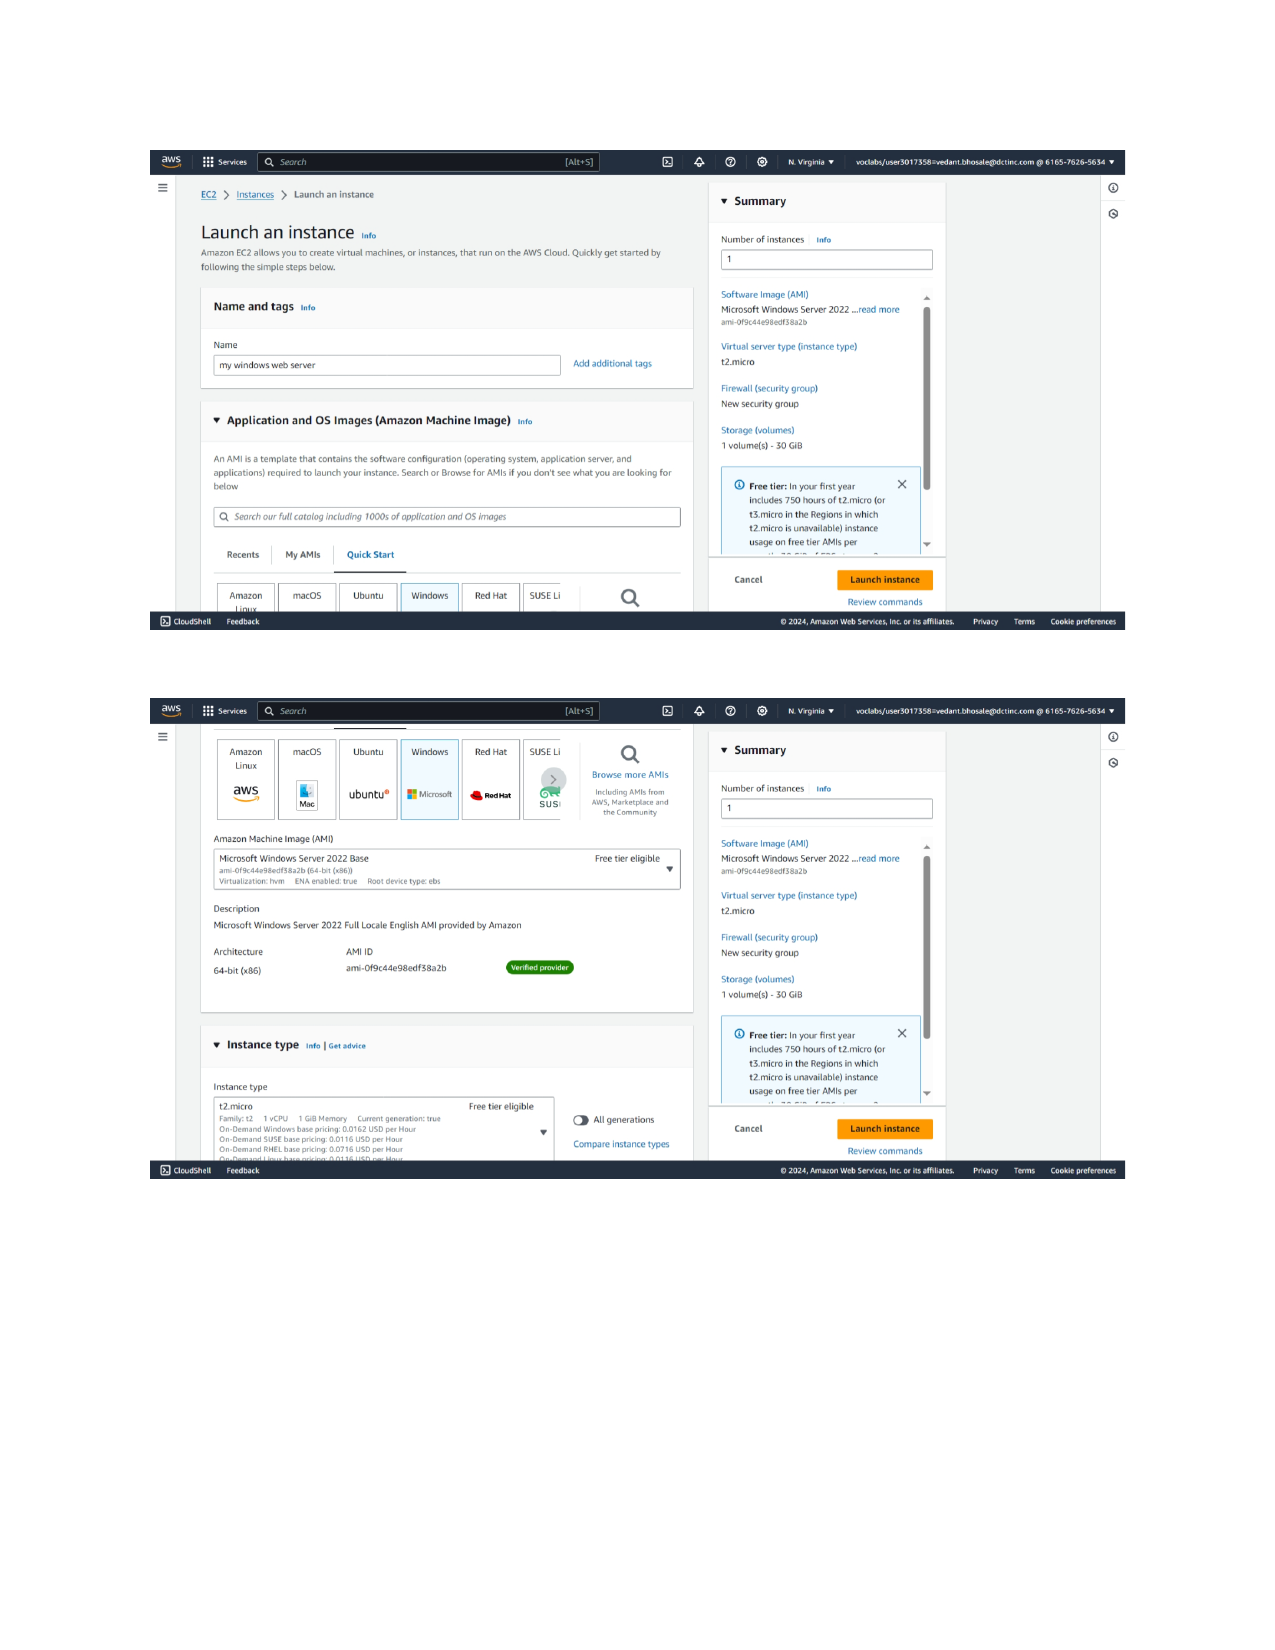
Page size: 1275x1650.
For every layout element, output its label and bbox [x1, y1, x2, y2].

picture [150, 150, 1125, 630]
picture [150, 698, 1125, 1179]
